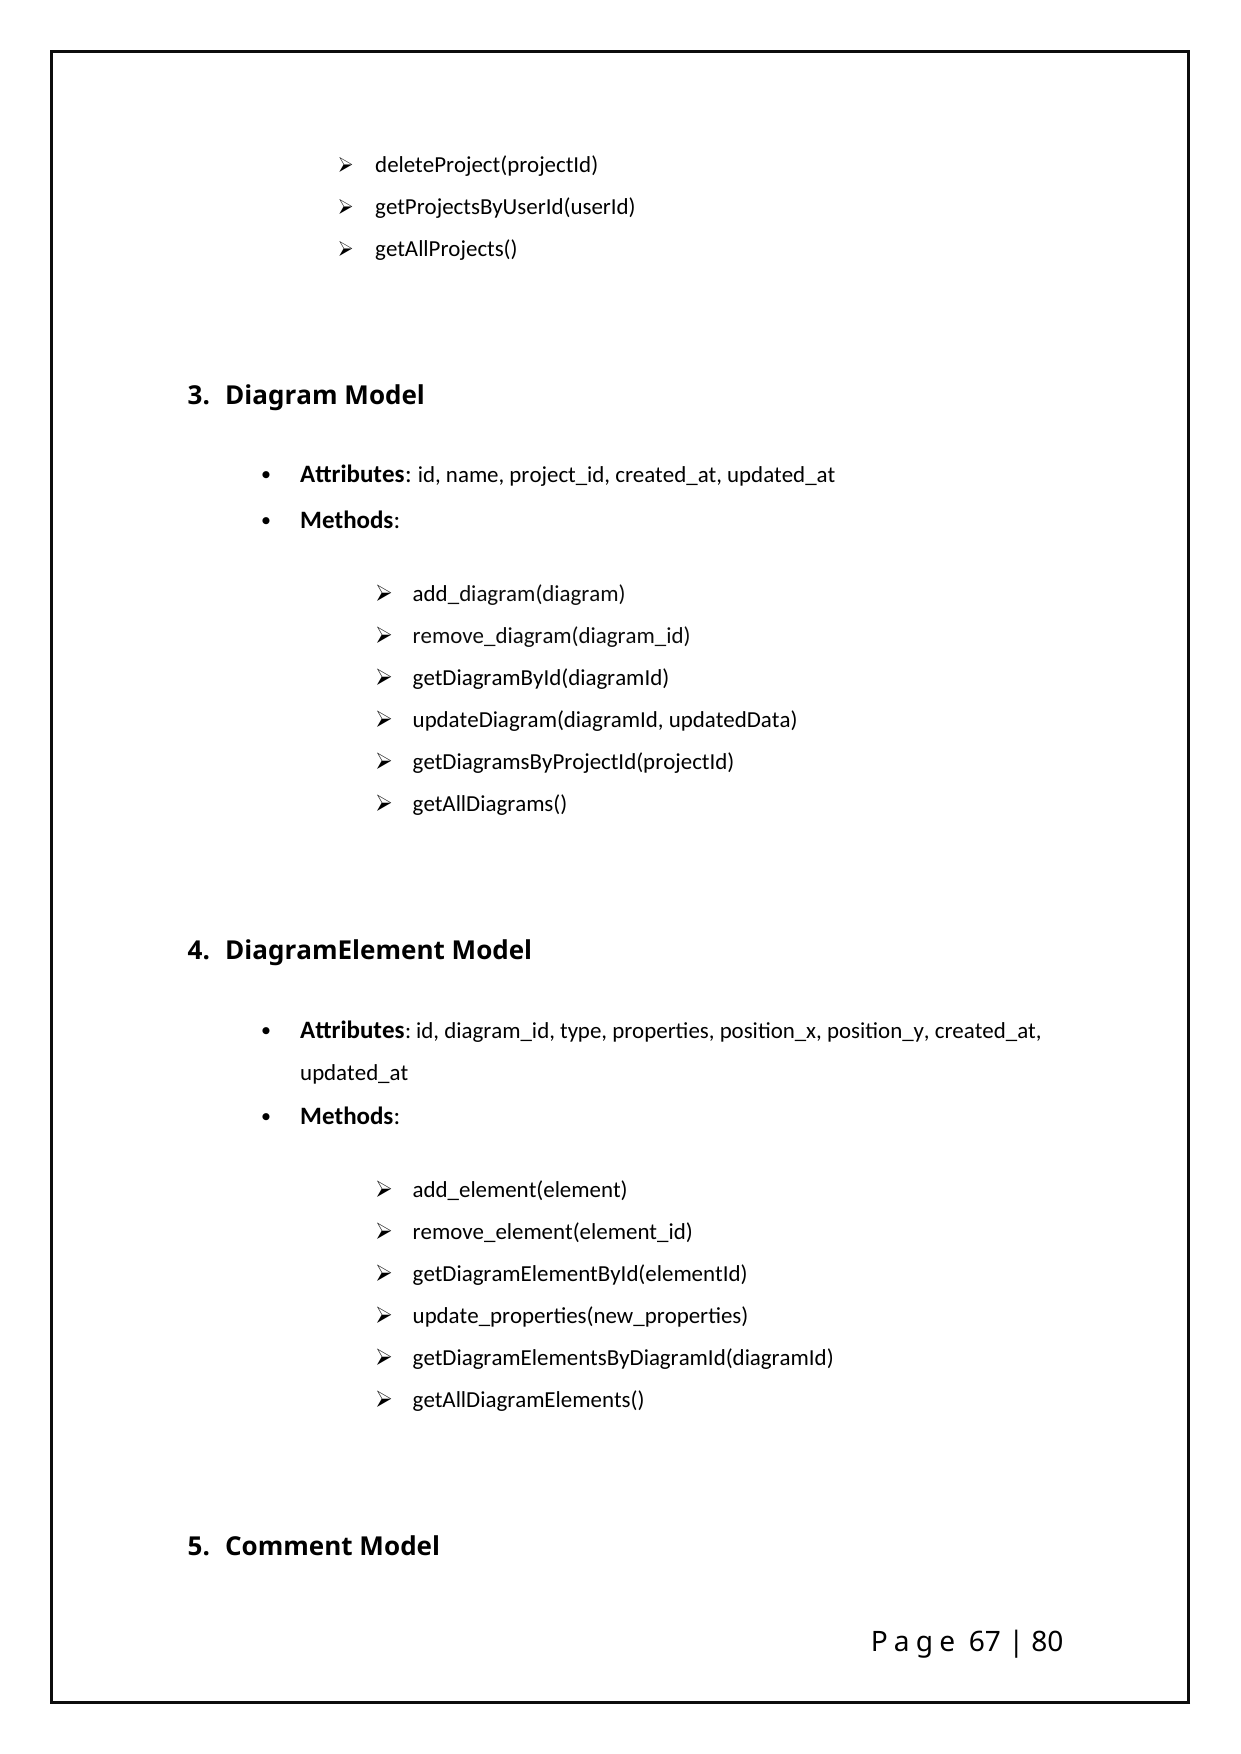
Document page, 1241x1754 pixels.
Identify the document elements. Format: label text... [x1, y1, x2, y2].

list Comment Model [187, 1527, 1090, 1563]
list updateDiagram(diagramId, updatedData) [375, 705, 1090, 733]
list getAllProjects() [337, 234, 1090, 262]
list DiagramElement Model [187, 931, 1090, 967]
list getDiagramElementsByDiagramId(diagramId) [375, 1343, 1090, 1371]
list update_properties(new_properties) [375, 1301, 1090, 1329]
list getAllDiagrams() [375, 789, 1090, 817]
list add_diagram(diagram) [375, 579, 1090, 607]
list getDiagramById(diagramId) [375, 663, 1090, 691]
list remove_element(element_id) [375, 1217, 1090, 1245]
list remove_diagram(diagram_id) [375, 621, 1090, 649]
list getProjectsByUserId(userId) [337, 192, 1090, 220]
list deleteProject(projectId) [337, 150, 1090, 178]
list Attributes: id, diagram_id, type, properties, position_x, position_y, created_at, updated_at [262, 1014, 1090, 1086]
list getDiagramElementById(elementId) [375, 1259, 1090, 1287]
list add_element(element) [375, 1175, 1090, 1203]
list Methods: [262, 1100, 1090, 1131]
list Diagram Model [187, 376, 1090, 412]
list Methods: [262, 504, 1090, 535]
list Attributes: id, name, project_id, created_at, updated_at [262, 459, 1090, 489]
list getAllDiagramElements() [375, 1385, 1090, 1413]
list getDiagramsByProjectId(projectId) [375, 747, 1090, 775]
